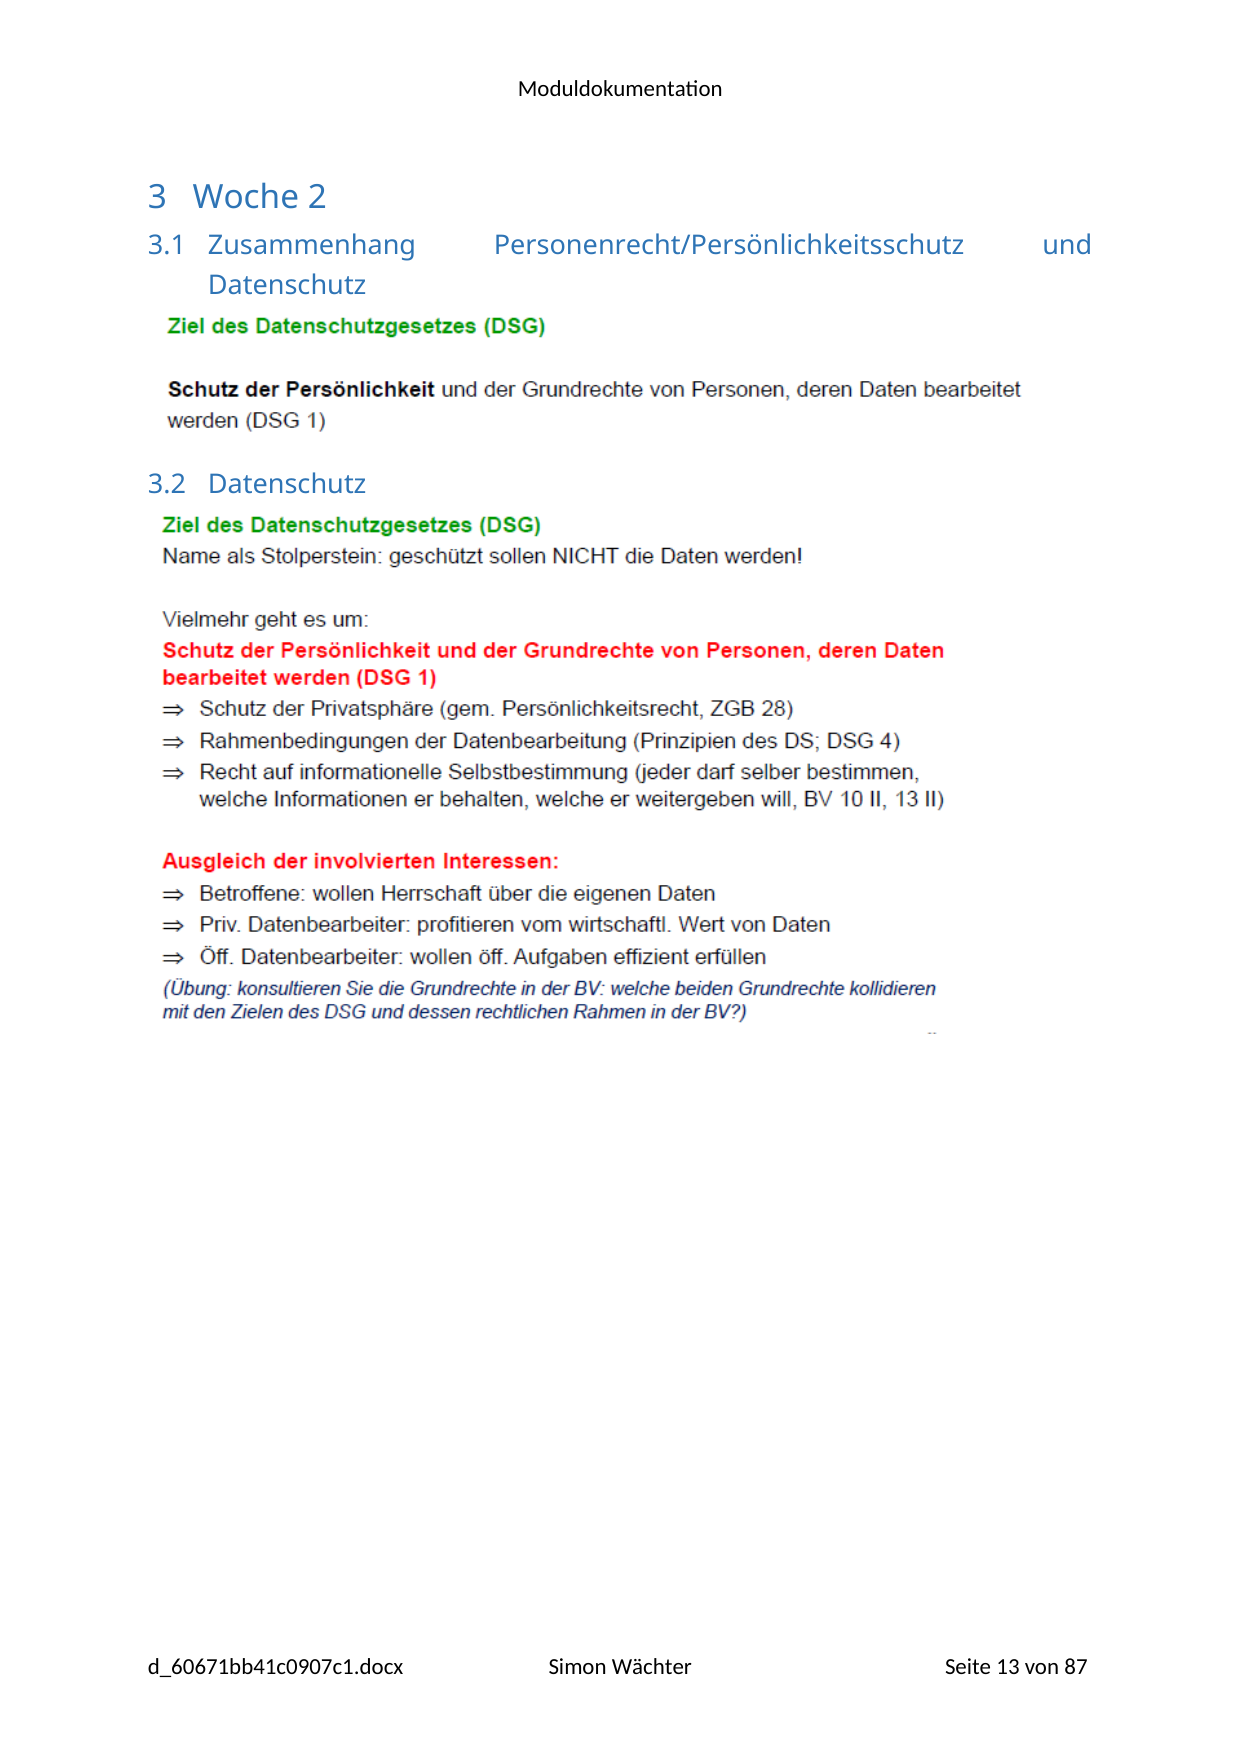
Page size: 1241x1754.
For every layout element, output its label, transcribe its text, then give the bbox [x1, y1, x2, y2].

picture [147, 504, 978, 1034]
subtitle Zusammenhang Personenrecht/Persönlichkeitsschutz und Datenschutz [148, 226, 1093, 302]
subtitle Datenschutz [148, 464, 1093, 501]
subtitle Woche 2 [148, 173, 1093, 218]
picture [147, 305, 1050, 446]
